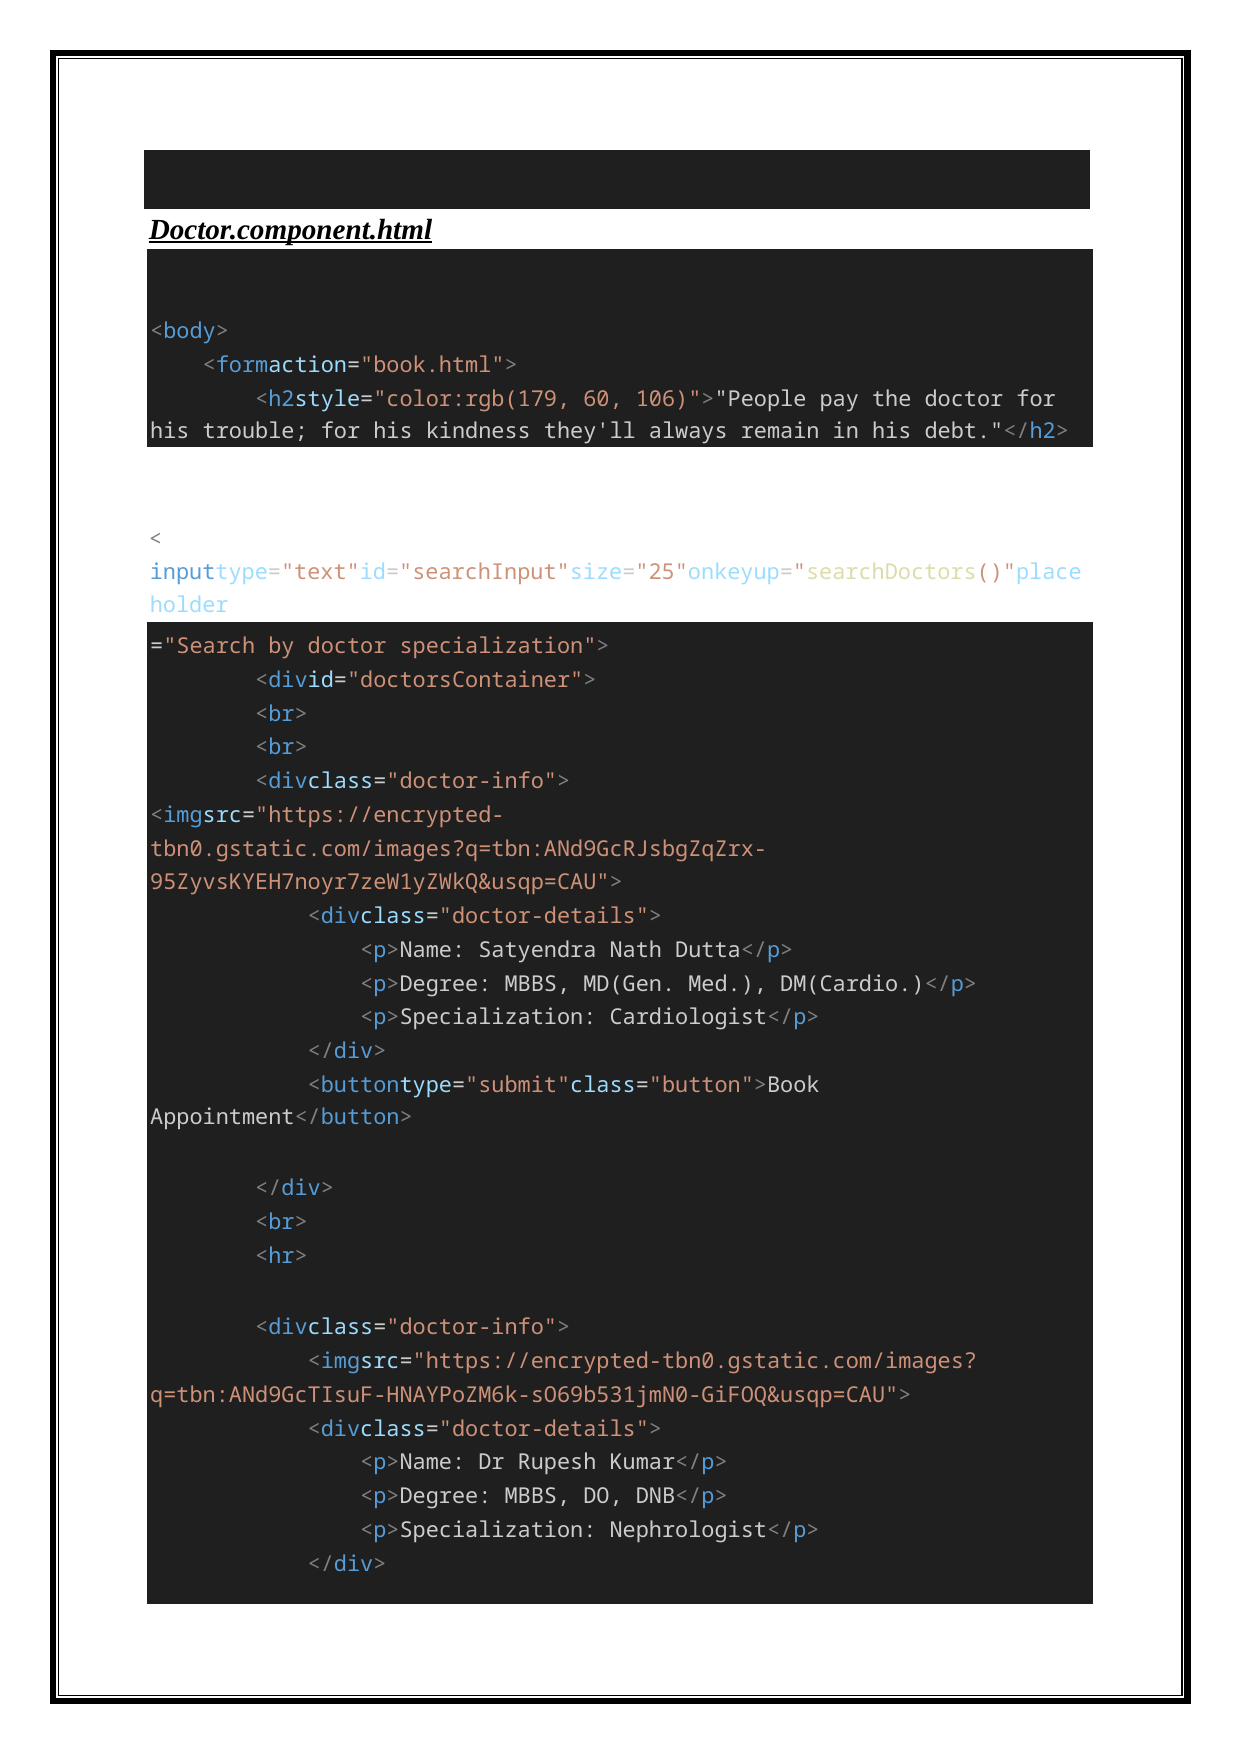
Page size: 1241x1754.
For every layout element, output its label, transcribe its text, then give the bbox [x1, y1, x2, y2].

subtitle Doctor.component.html [148, 209, 1088, 246]
text <inputtype="text"id="searchInput"size="25"onkeyup="searchDoctors()"placeholder [148, 523, 1088, 618]
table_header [147, 622, 1093, 1604]
table_header <body> <formaction="book.html"> <h2style="color:rgb(179, 60, 106)">"People pay the doctor for his trouble; for his kindness they'll always remain in his debt."</h2> [147, 249, 1093, 447]
